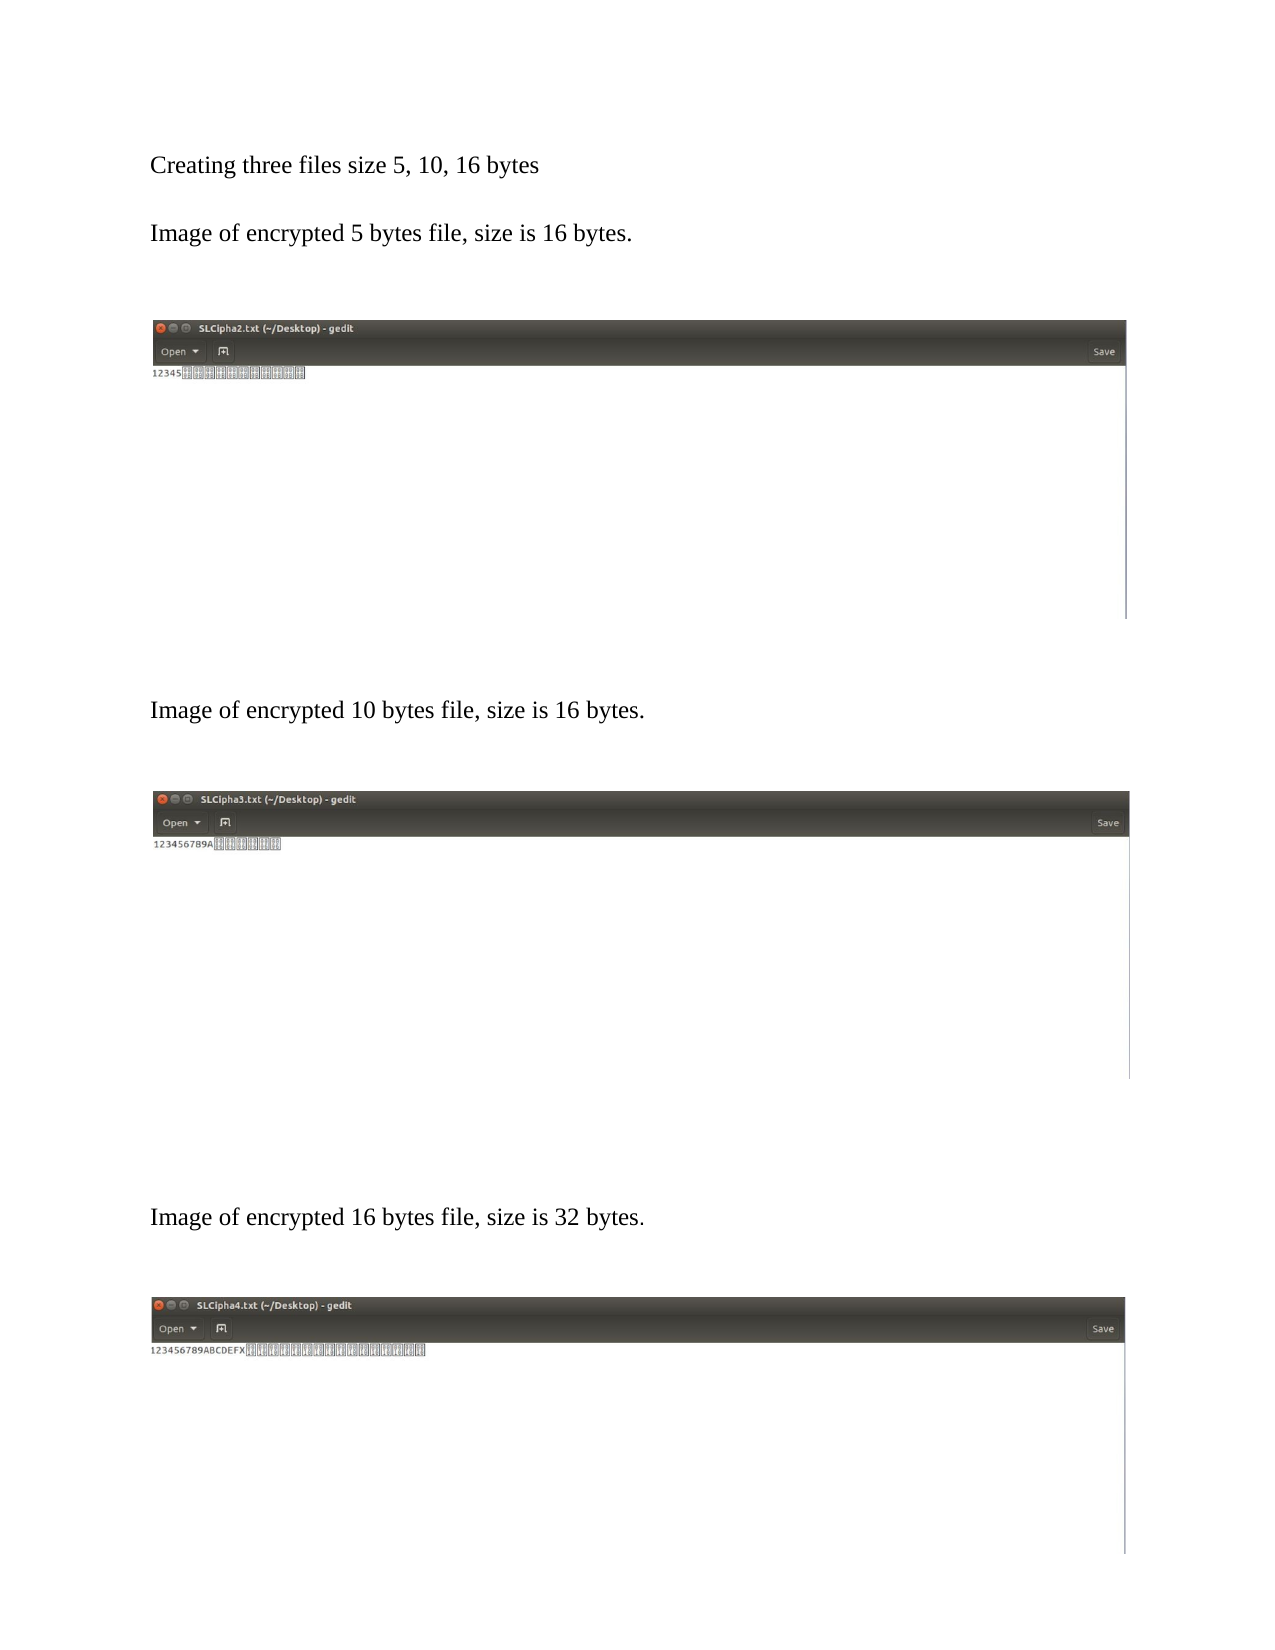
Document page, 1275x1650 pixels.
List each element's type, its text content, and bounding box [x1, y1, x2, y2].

picture [153, 791, 1130, 1079]
text Image of encrypted 5 bytes file, size is 16 bytes. [150, 218, 1139, 246]
text Image of encrypted 10 bytes file, size is 16 bytes. [150, 695, 1139, 724]
picture [151, 1297, 1126, 1554]
text Image of encrypted 16 bytes file, size is 32 bytes. [150, 1202, 1139, 1231]
text Creating three files size 5, 10, 16 bytes [150, 150, 1139, 179]
picture [153, 320, 1127, 619]
